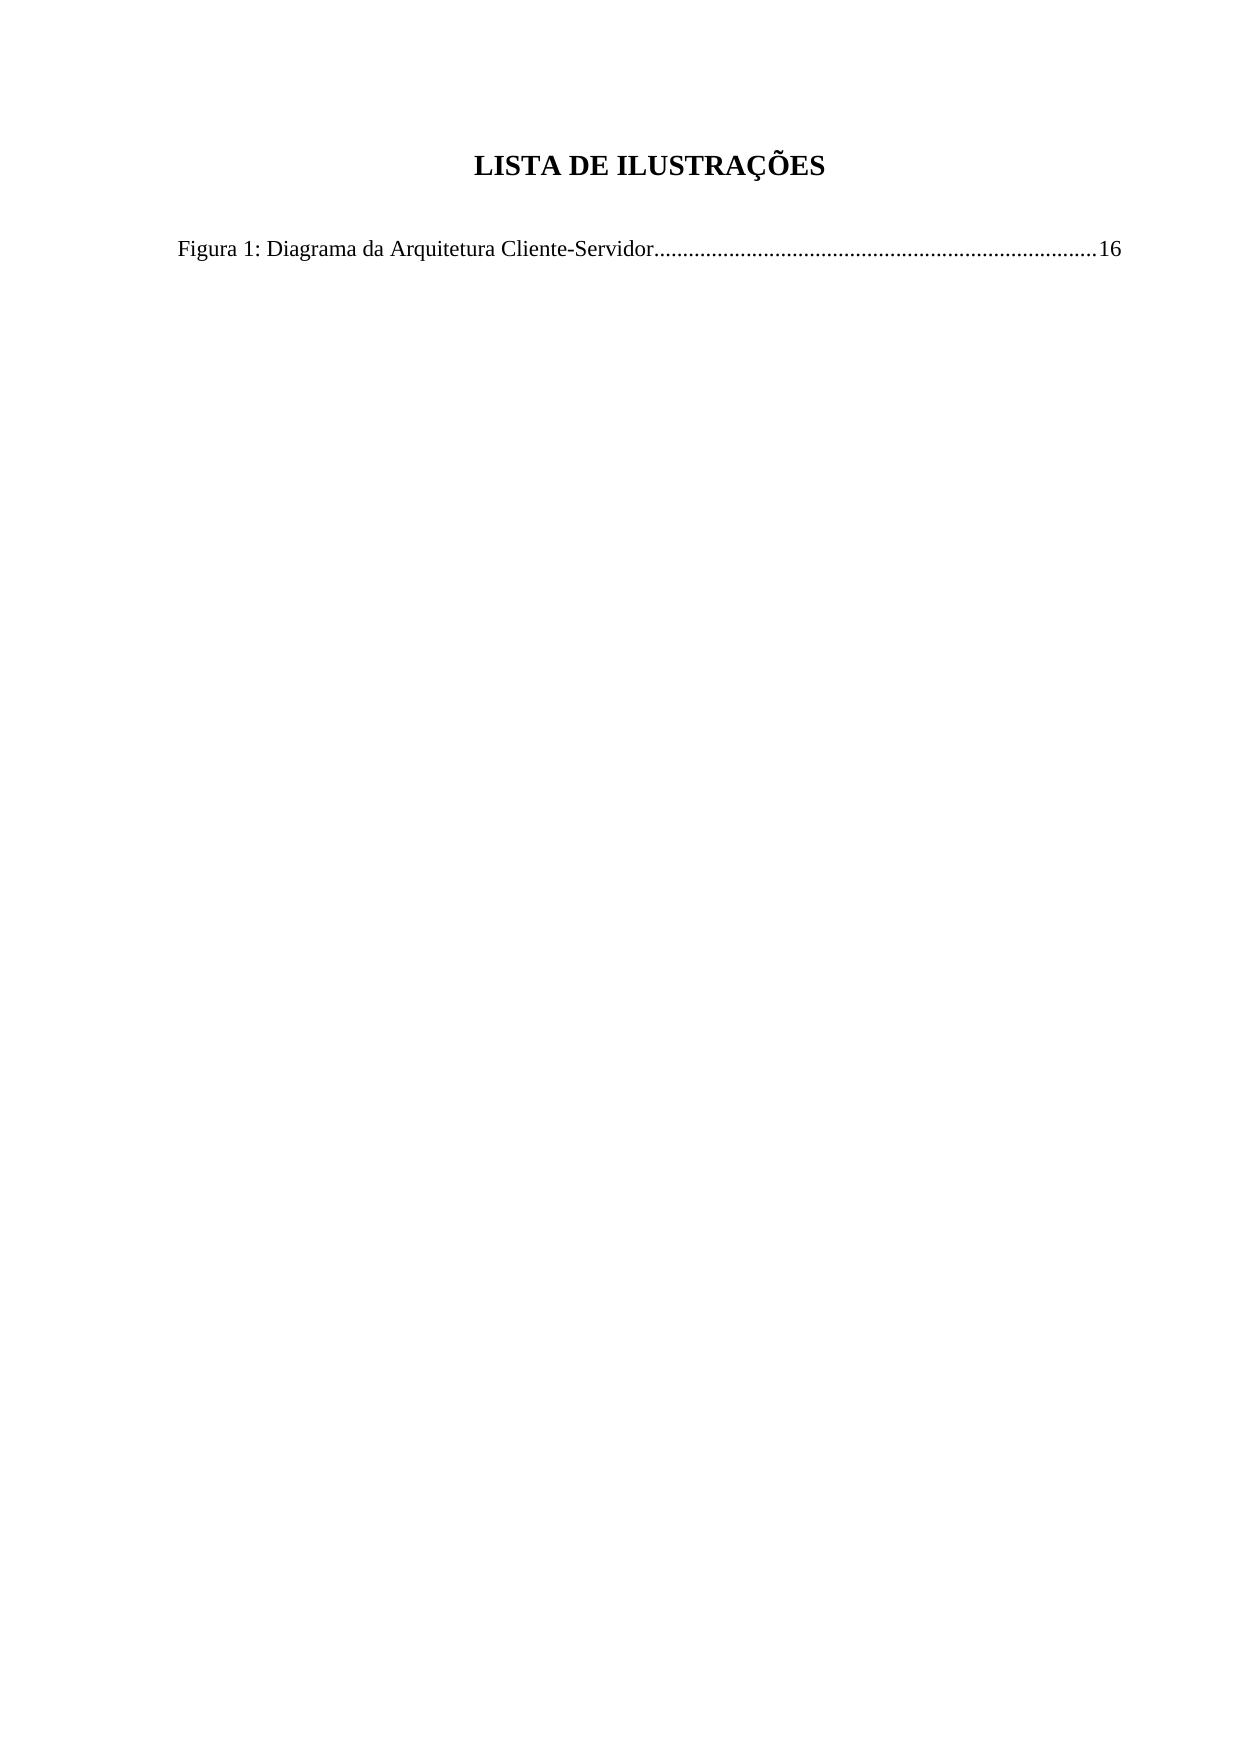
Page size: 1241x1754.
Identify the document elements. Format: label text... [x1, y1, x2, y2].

text LISTA DE ILUSTRAÇÕES [177, 148, 1122, 181]
text Figura 1: Diagrama da Arquitetura Cliente-Servidor 16 [177, 235, 1122, 262]
